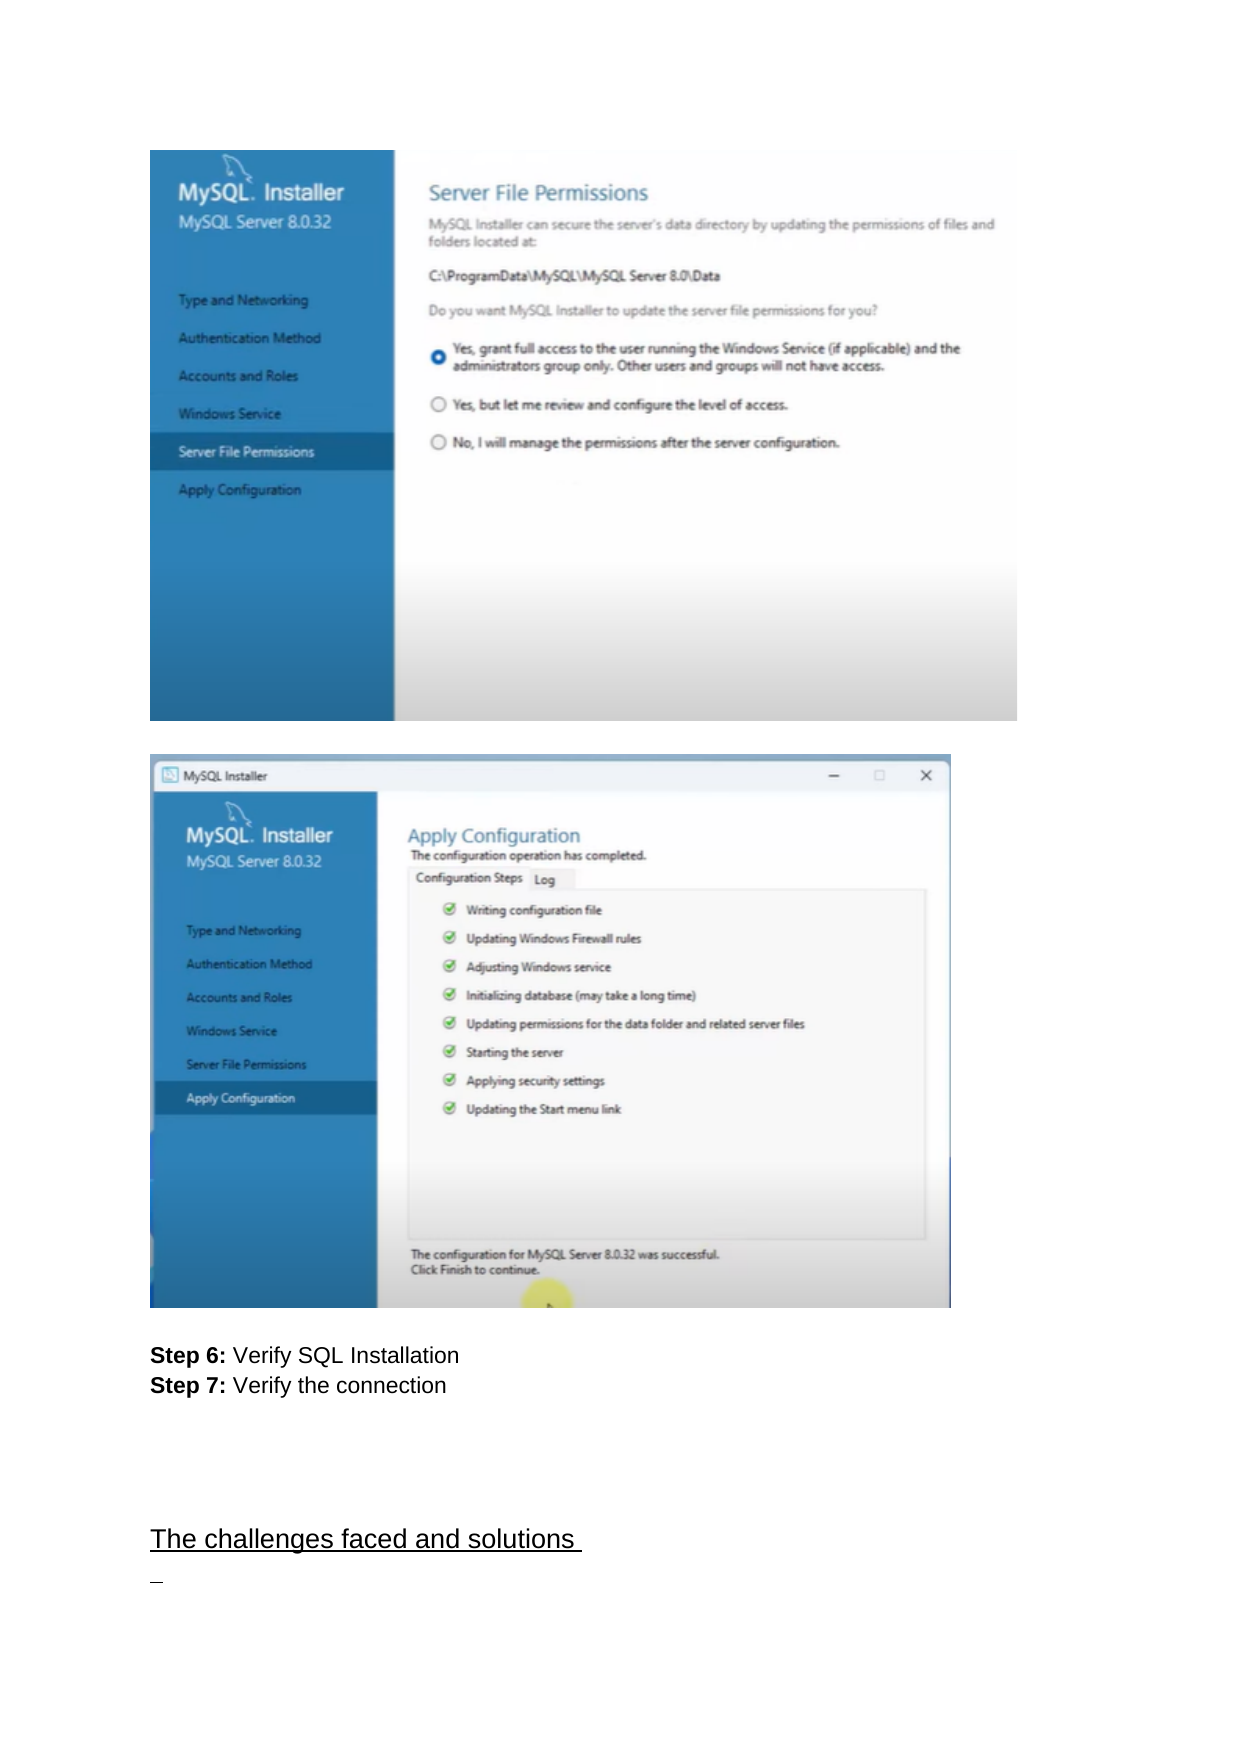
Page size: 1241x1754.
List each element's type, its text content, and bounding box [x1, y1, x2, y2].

text Step 6: Verify SQL Installation [150, 1342, 1090, 1368]
text Step 7: Verify the connection [150, 1372, 1090, 1398]
picture [150, 754, 951, 1308]
text The challenges faced and solutions [150, 1523, 1090, 1554]
picture [150, 150, 1018, 721]
